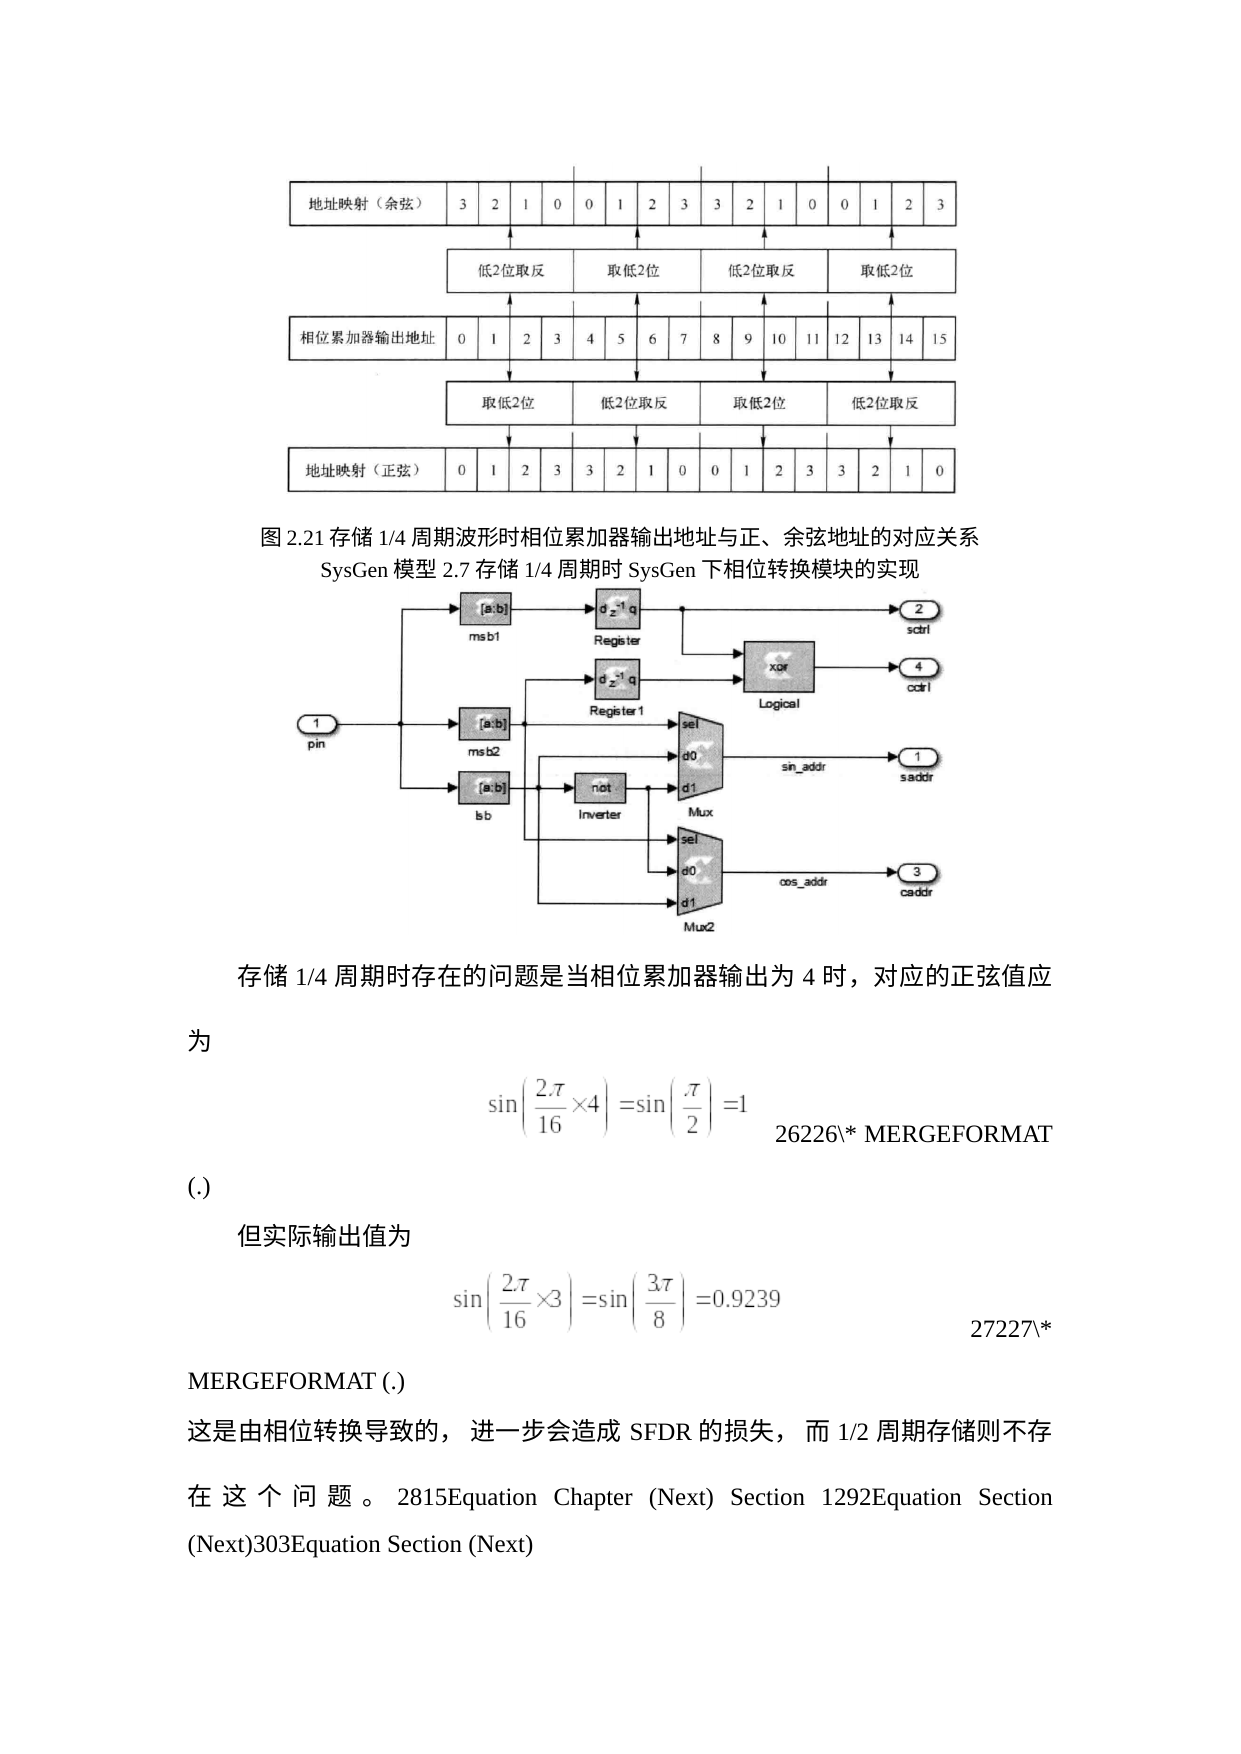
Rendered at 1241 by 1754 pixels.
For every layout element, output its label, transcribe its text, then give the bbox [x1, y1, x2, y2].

text 存储 1/4 周期时存在的问题是当相位累加器输出为 4 时，对应的正弦值应为 [187, 942, 1053, 1072]
text 但实际输出值为 [187, 1202, 1053, 1267]
picture [294, 584, 946, 935]
text SysGen 模型 2.7 存储 1/4 周期时 SysGen 下相位转换模块的实现 [187, 552, 1053, 584]
text 这是由相位转换导致的， 进一步会造成 SFDR 的损失， 而 1/2 周期存储则不存在这个问题。 [187, 1397, 1053, 1559]
picture [276, 162, 964, 500]
text 图2.21存储 1/4 周期波形时相位累加器输出地址与正、余弦地址的对应关系 [187, 519, 1053, 552]
